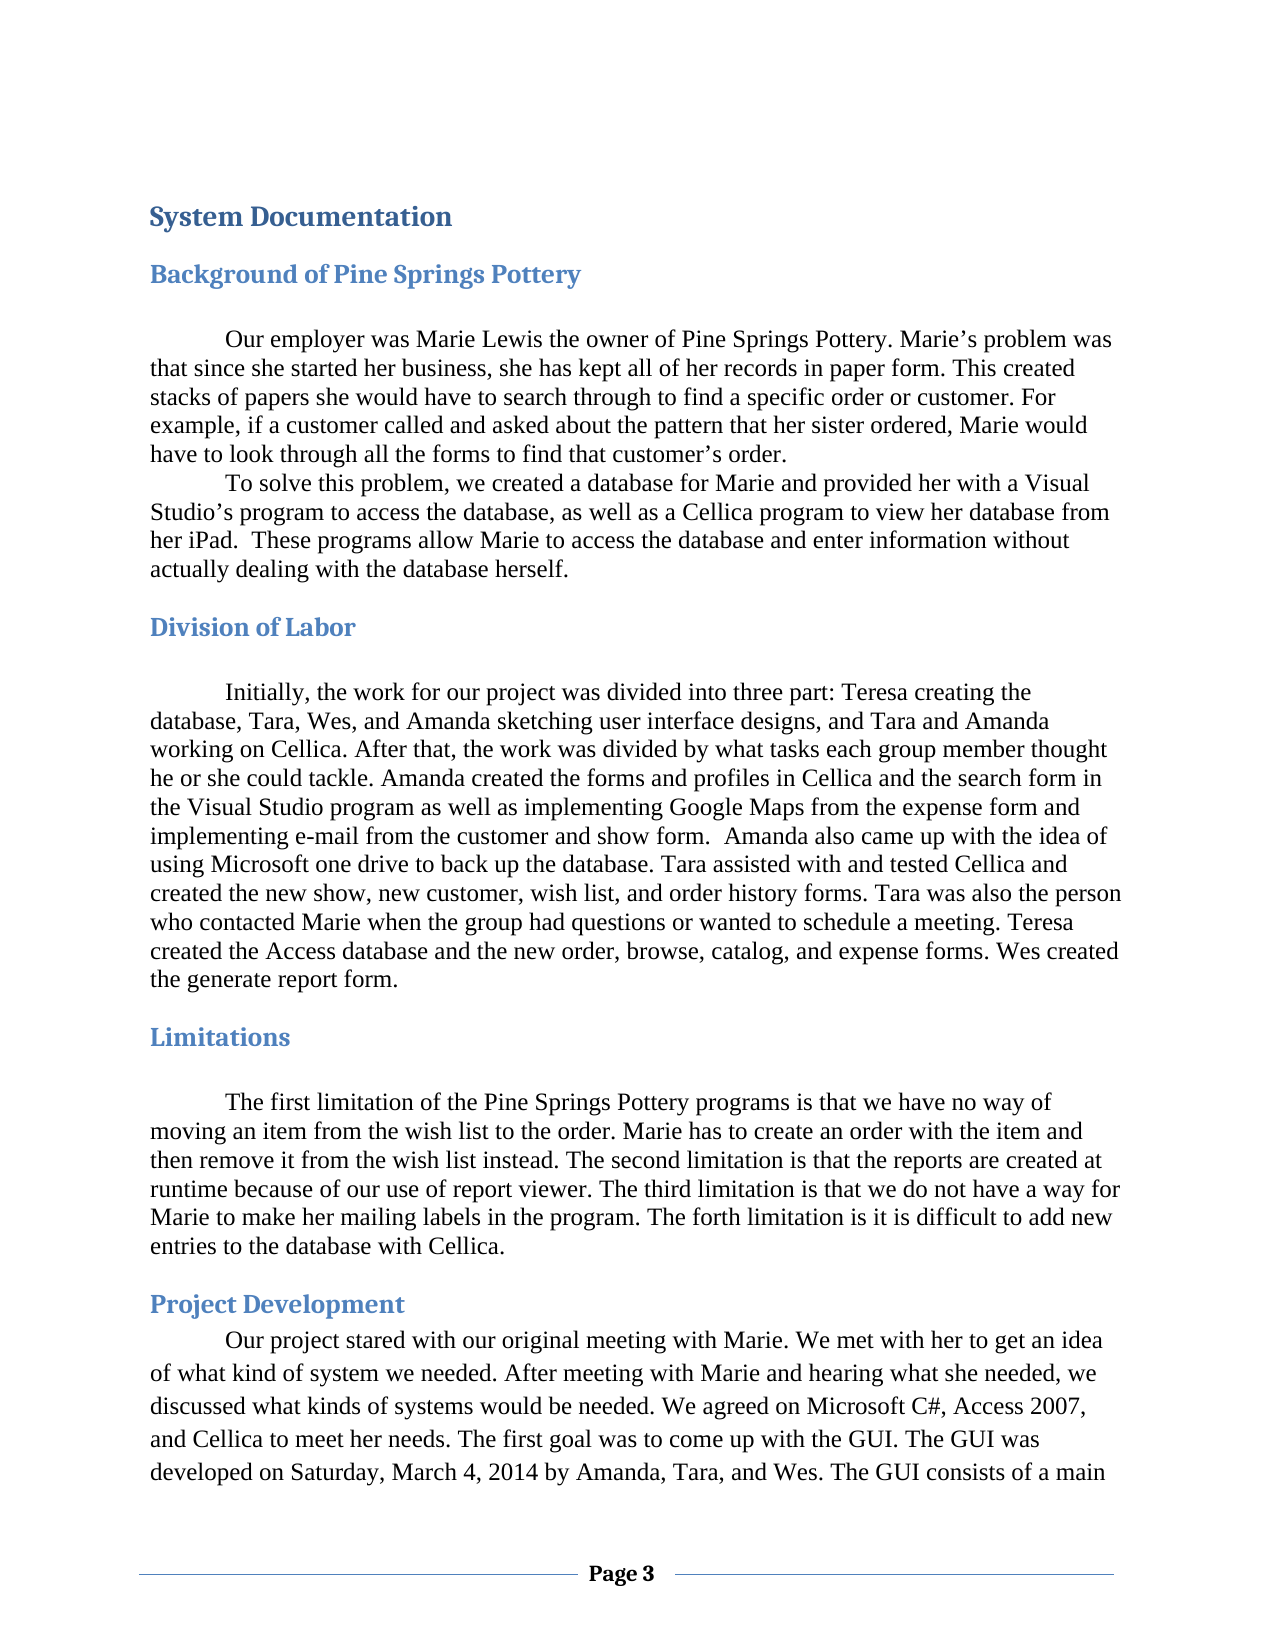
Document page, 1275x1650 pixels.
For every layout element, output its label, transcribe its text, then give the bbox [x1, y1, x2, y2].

text To solve this problem, we created a database for Marie and provided her with a Visual Studio’s program to access the database, as well as a Cellica program to view her database from her iPad. These programs allow Marie to access the database and enter information without actually dealing with the database herself. [150, 468, 1125, 583]
text Our employer was Marie Lewis the owner of Pine Springs Pottery. Marie’s problem was that since she started her business, she has kept all of her records in paper form. This created stacks of papers she would have to search through to find a specific order or customer. For example, if a customer called and asked about the pattern that her sister ordered, Marie would have to look through all the forms to find that customer’s order. [150, 324, 1125, 468]
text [150, 1325, 1125, 1486]
subtitle Background of Pine Springs Pottery [150, 259, 1125, 291]
text Initially, the work for our project was divided into three part: Teresa creating the database, Tara, Wes, and Amanda sketching user interface designs, and Tara and Amanda working on Cellica. After that, the work was divided by what tasks each group member thought he or she could tackle. Amanda created the forms and profiles in Cellica and the search form in the Visual Studio program as well as implementing Google Maps from the expense form and implementing e-mail from the customer and show form. Amanda also came up with the idea of using Microsoft one drive to back up the database. Tara assisted with and tested Cellica and created the new show, new customer, wish list, and order history forms. Tara was also the person who contacted Marie when the group had questions or wanted to schedule a meeting. Teresa created the Access database and the new order, browse, catalog, and expense forms. Wes created the generate report form. [150, 677, 1125, 993]
subtitle System Documentation [150, 200, 1125, 233]
subtitle Division of Labor [150, 612, 1125, 643]
subtitle Limitations [150, 1022, 1125, 1054]
subtitle Project Development [150, 1289, 1125, 1320]
text The first limitation of the Pine Springs Pottery programs is that we have no way of moving an item from the wish list to the order. Marie has to create an order with the item and then remove it from the wish list instead. The second limitation is that the reports are created at runtime because of our use of report viewer. The third limitation is that we do not have a way for Marie to make her mailing labels in the program. The forth limitation is it is difficult to add new entries to the database with Cellica. [150, 1087, 1125, 1260]
